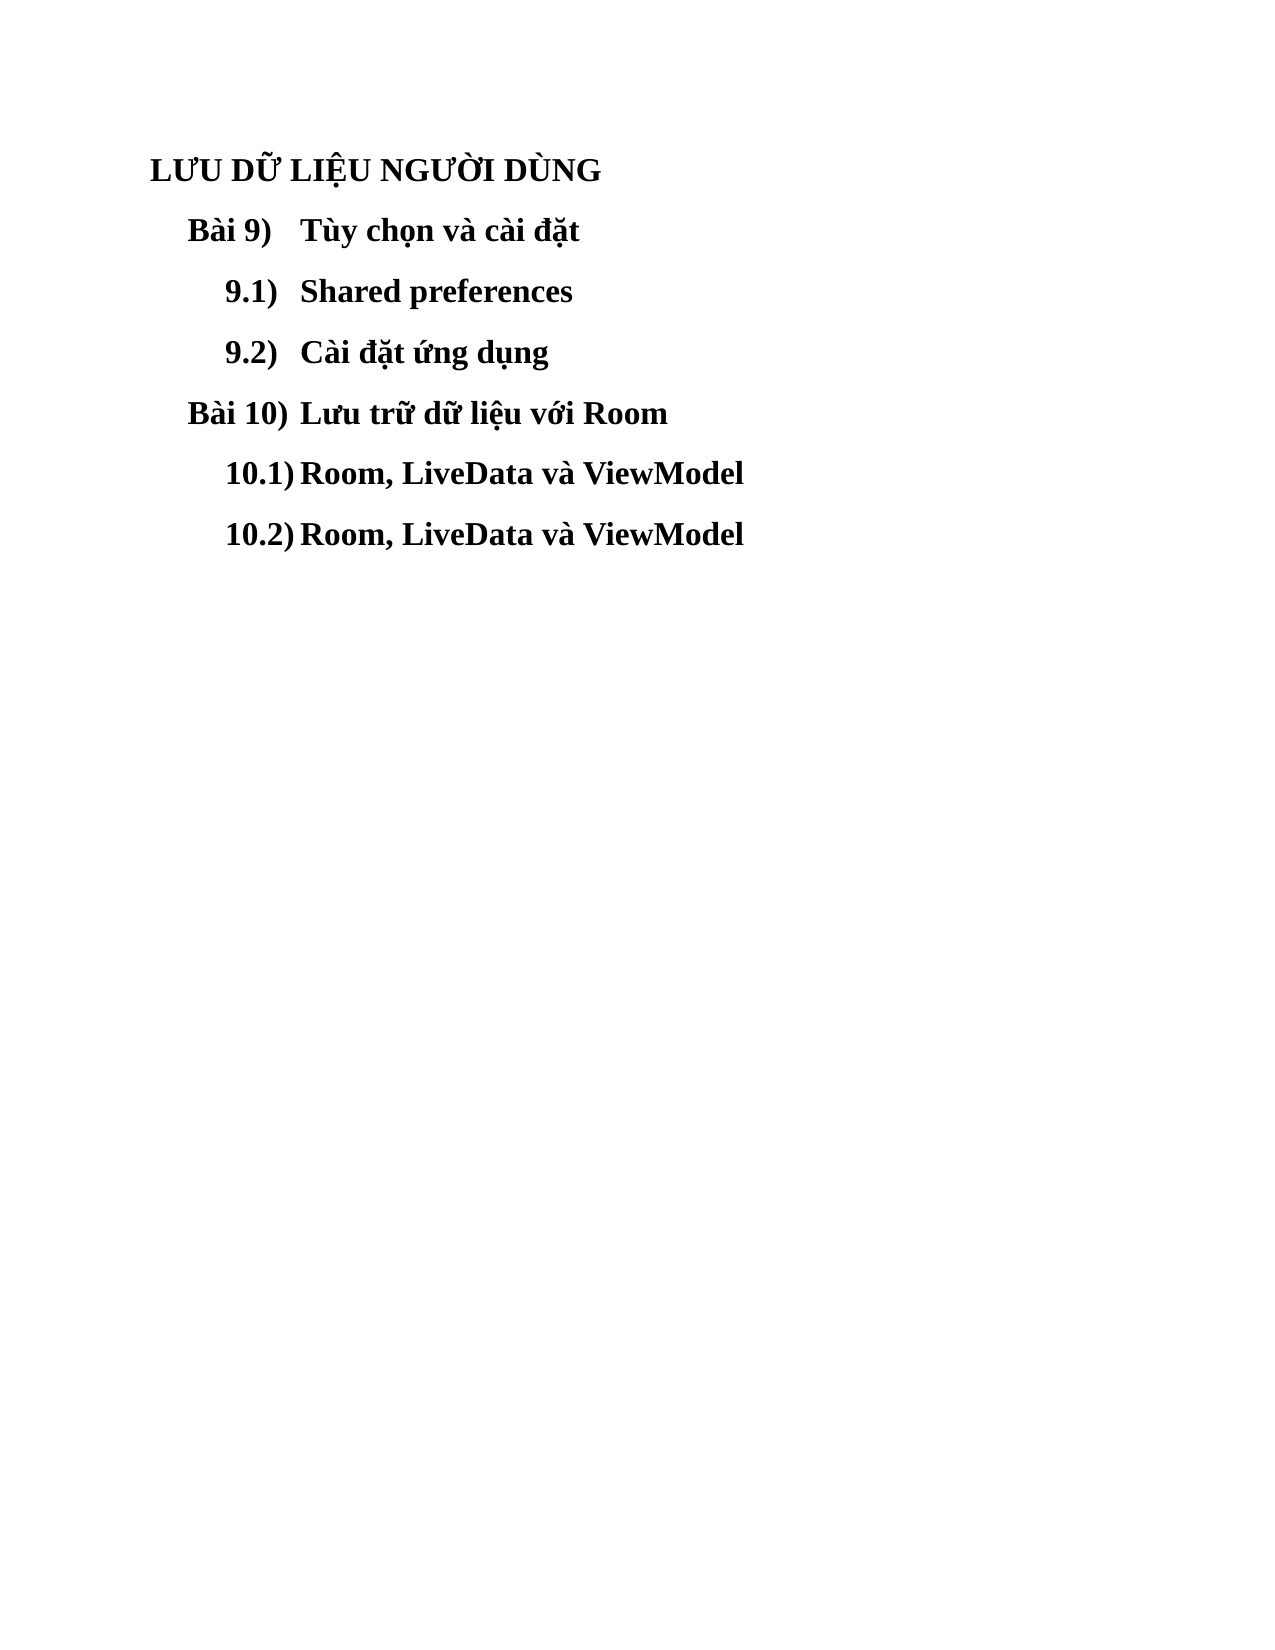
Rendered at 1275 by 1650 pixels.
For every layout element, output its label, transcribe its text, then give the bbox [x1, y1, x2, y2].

subtitle Cài đặt ứng dụng [225, 332, 1125, 371]
subtitle Shared preferences [225, 271, 1125, 310]
subtitle LƯU DỮ LIỆU NGƯỜI DÙNG [150, 150, 1125, 188]
subtitle Room, LiveData và ViewModel [225, 514, 1125, 553]
subtitle Room, LiveData và ViewModel [225, 454, 1125, 492]
subtitle Lưu trữ dữ liệu với Room [187, 393, 1125, 431]
subtitle Tùy chọn và cài đặt [187, 211, 1125, 249]
